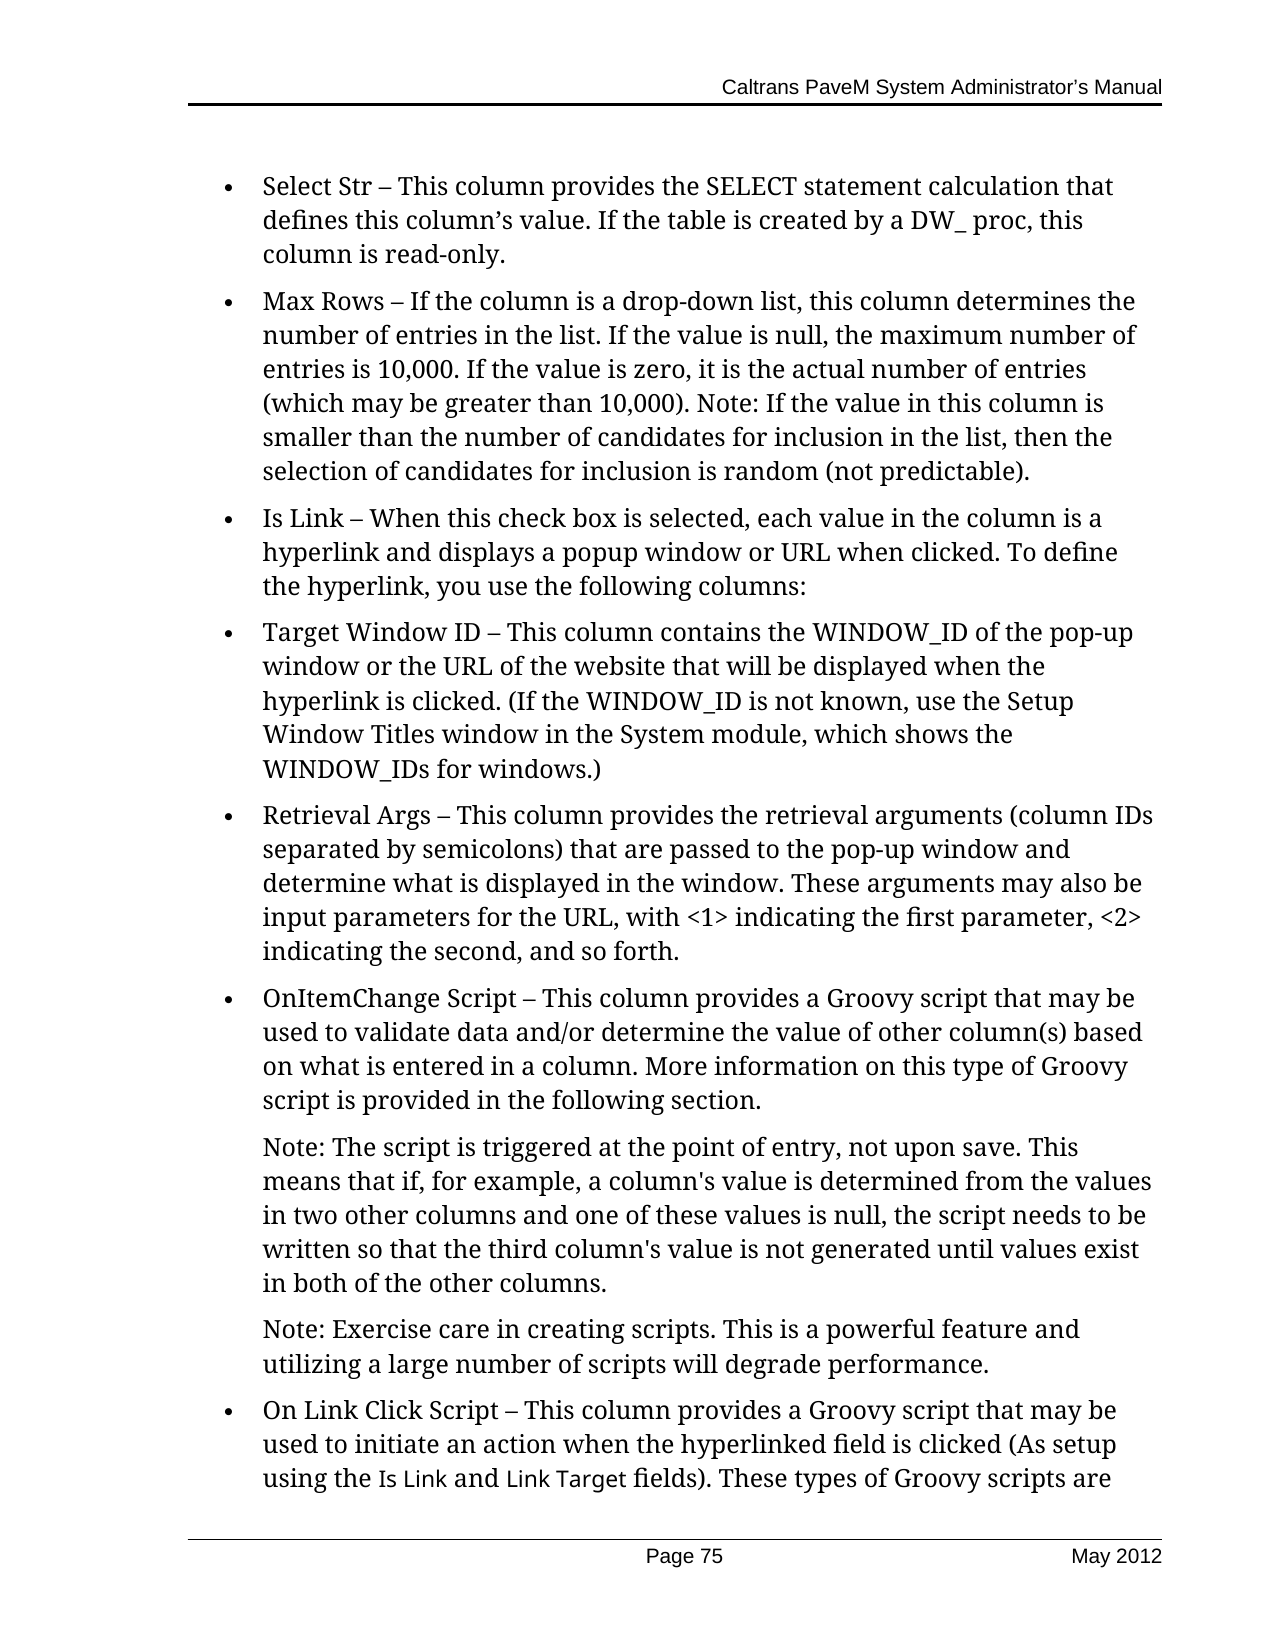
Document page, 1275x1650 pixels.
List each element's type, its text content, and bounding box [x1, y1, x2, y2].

list Retrieval Args – This column provides the retrieval arguments (column IDs separated by semicolons) that are passed to the pop-up window and determine what is displayed in the window. These arguments may also be input parameters for the URL, with <1> indicating the first parameter, <2> indicating the second, and so forth. [225, 798, 1162, 968]
list Max Rows – If the column is a drop-down list, this column determines the number of entries in the list. If the value is null, the maximum number of entries is 10,000. If the value is zero, it is the actual number of entries (which may be greater than 10,000). Note: If the value in this column is smaller than the number of candidates for inclusion in the list, then the selection of candidates for inclusion is random (not predictable). [225, 283, 1162, 488]
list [225, 1393, 1162, 1495]
text Note: The script is triggered at the point of entry, not upon save. This means that if, for example, a column's value is determined from the values in two other columns and one of these values is null, the script needs to be written so that the third column's value is not generated until values exist in both of the other columns. [262, 1129, 1162, 1300]
list OnItemChange Script – This column provides a Groovy script that may be used to validate data and/or determine the value of other column(s) based on what is entered in a column. More information on this type of Groovy script is provided in the following section. [225, 981, 1162, 1117]
list Select Str – This column provides the SELECT statement calculation that defines this column’s value. If the table is created by a DW_ proc, this column is read-only. [225, 169, 1162, 271]
list Is Link – When this check box is selected, each value in the column is a hyperlink and displays a popup window or URL when clicked. To define the hyperlink, you use the following columns: [225, 500, 1162, 602]
text Note: Exercise care in creating scripts. This is a powerful feature and utilizing a large number of scripts will degrade performance. [262, 1312, 1162, 1380]
list Target Window ID – This column contains the WINDOW_ID of the pop-up window or the URL of the website that will be displayed when the hyperlink is clicked. (If the WINDOW_ID is not known, use the Setup Window Titles window in the System module, which shows the WINDOW_IDs for windows.) [225, 615, 1162, 785]
